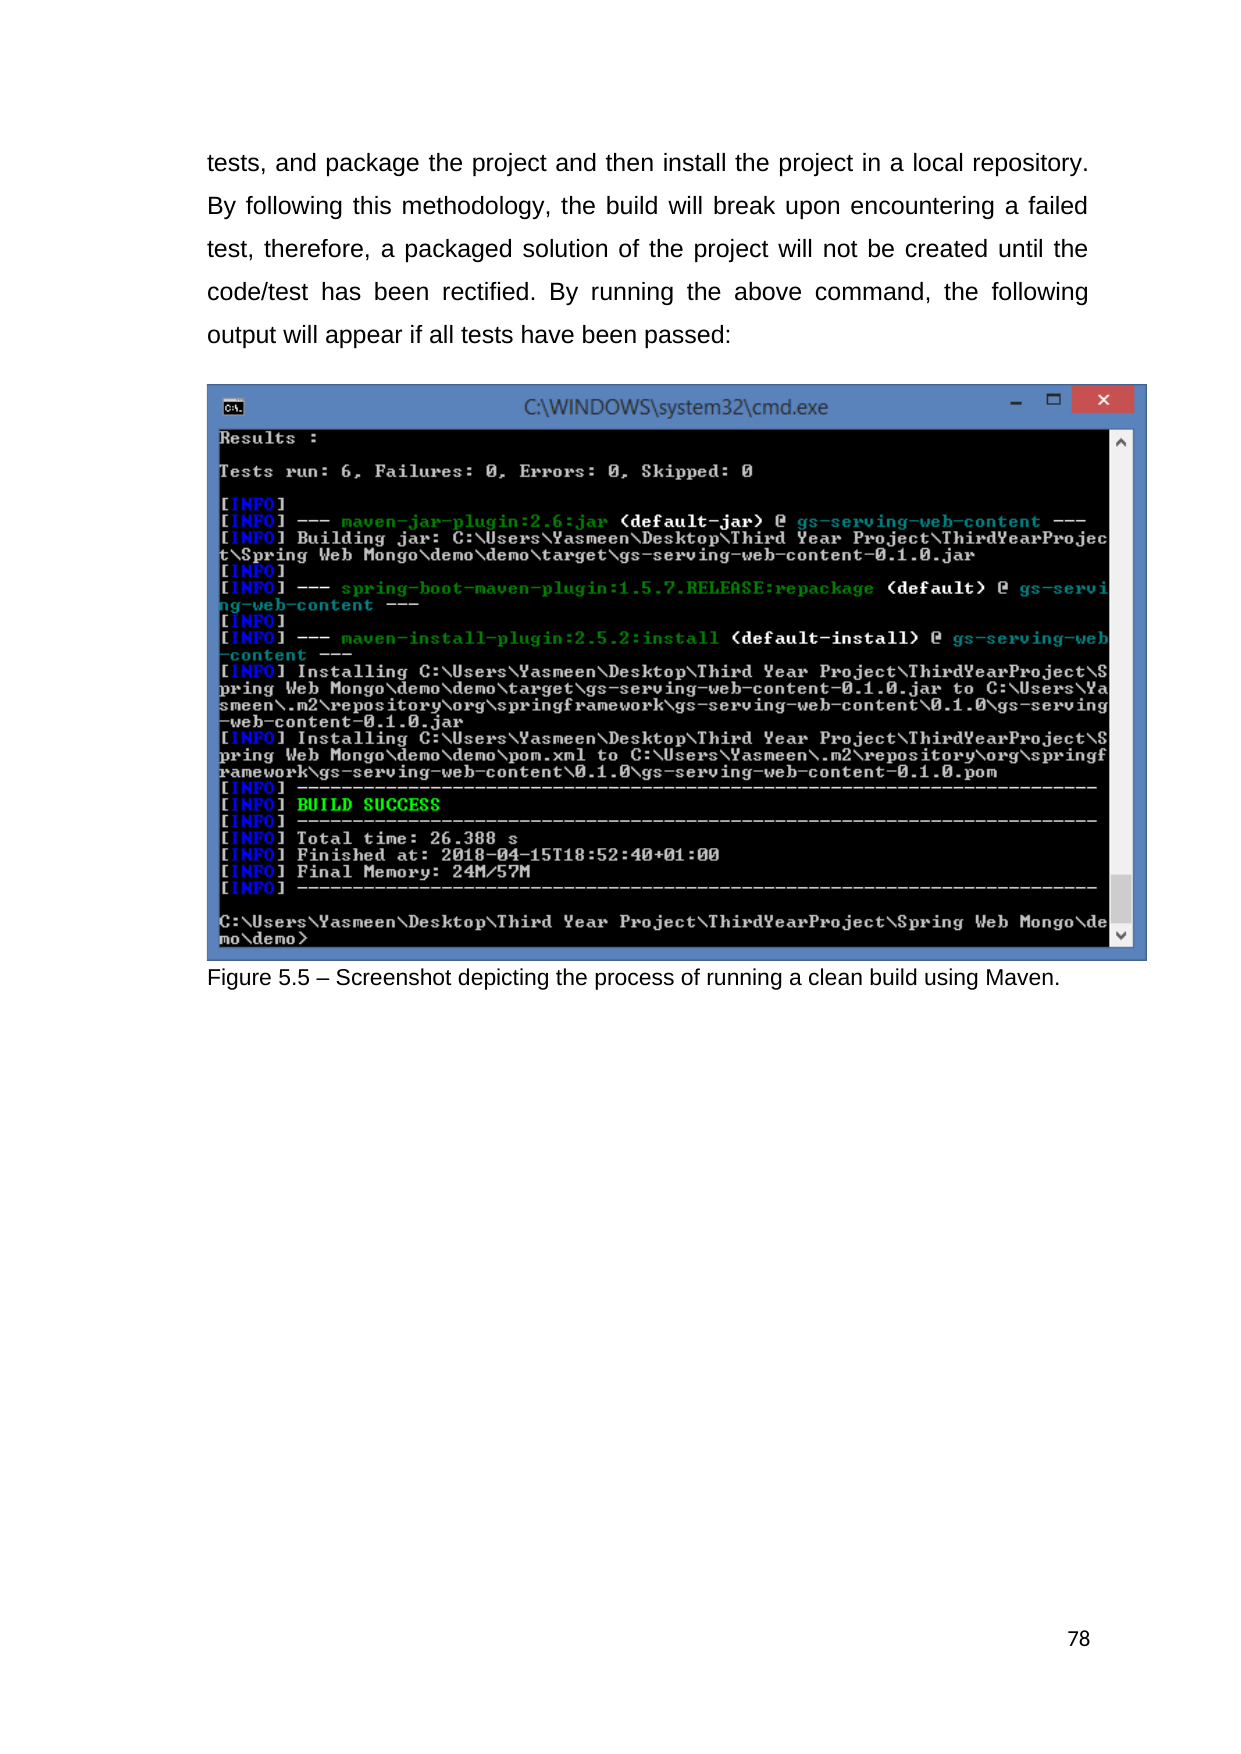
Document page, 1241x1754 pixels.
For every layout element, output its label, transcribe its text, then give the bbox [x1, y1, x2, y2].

picture [206, 384, 1147, 961]
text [207, 148, 1090, 349]
text Figure 5.5 – Screenshot depicting the process of running a clean build using Maven. [207, 961, 1090, 991]
